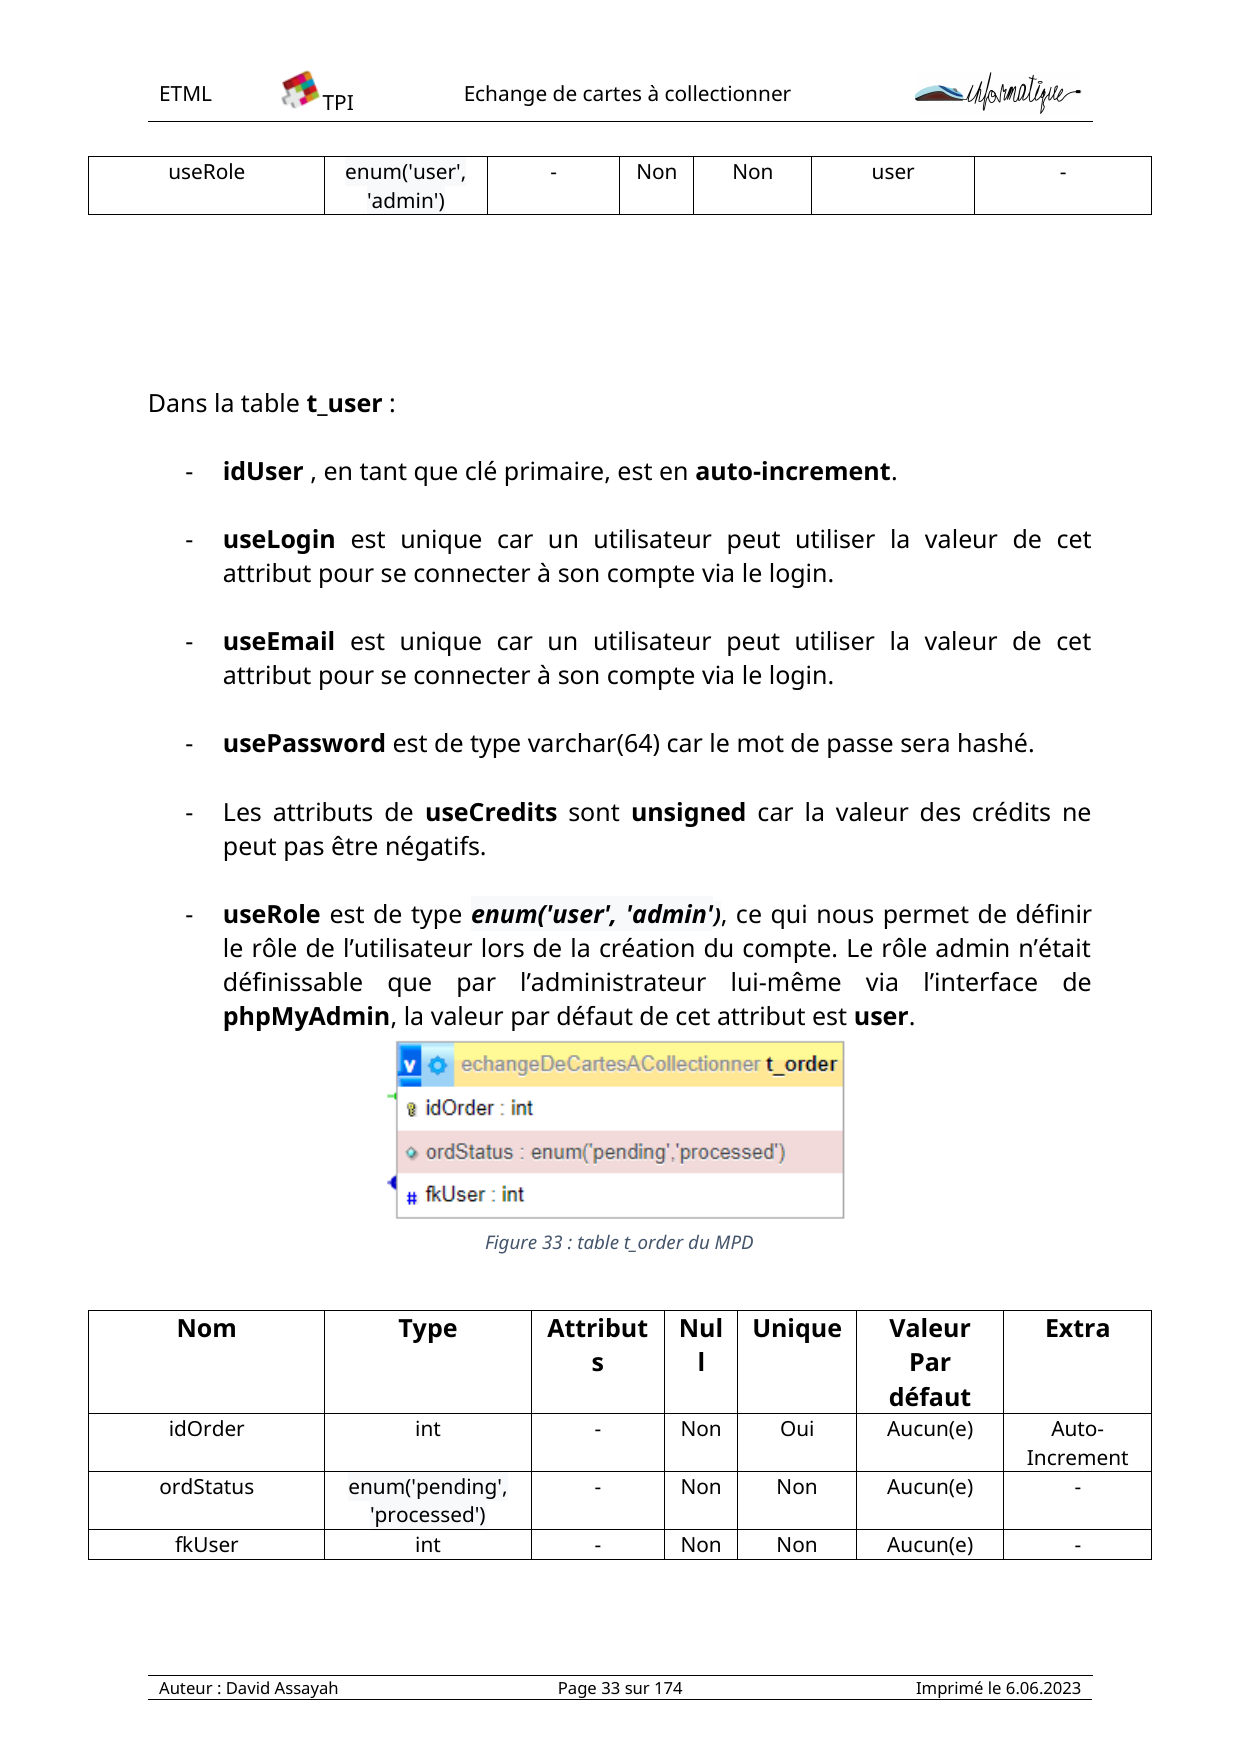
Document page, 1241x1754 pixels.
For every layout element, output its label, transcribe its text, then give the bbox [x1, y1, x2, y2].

table_cell - [975, 157, 1151, 214]
table_cell Non [665, 1472, 737, 1529]
table_cell Non [694, 157, 811, 214]
table_cell int [325, 1530, 531, 1558]
table_cell fkUser [89, 1530, 324, 1558]
table_cell enum('user', 'admin') [325, 157, 367, 214]
table_cell user [812, 157, 974, 214]
table_cell int [325, 1414, 531, 1471]
table_header Null [665, 1311, 737, 1413]
picture [276, 69, 323, 111]
text Dans la table t_user : [148, 386, 1092, 419]
table_cell Aucun(e) [857, 1414, 1003, 1471]
table_cell Aucun(e) [857, 1472, 1003, 1529]
table_header Nom [89, 1311, 324, 1413]
table_cell useRole [89, 157, 324, 214]
table_header Unique [738, 1311, 856, 1413]
table_cell Auto-Increment [1004, 1414, 1151, 1471]
list usePassword est de type varchar(64) car le mot de passe sera hashé. [185, 726, 1092, 760]
table_cell Non [665, 1414, 737, 1471]
list useEmail est unique car un utilisateur peut utiliser la valeur de cet attribut pour se connecter à son compte via le login. [185, 624, 1092, 692]
table_cell Oui [738, 1414, 856, 1471]
text Figure 33 : table t_order du MPD [148, 1229, 1092, 1255]
table_header Valeur Par défaut [857, 1311, 1003, 1413]
table_cell - [1004, 1530, 1151, 1558]
list useRole est de type enum('user', 'admin'), ce qui nous permet de définir le rôle de l’utilisateur lors de la création du compte. Le rôle admin n’était définissable que par l’administrateur lui-même via l’interface de phpMyAdmin, la valeur par défaut de cet attribut est user. [185, 896, 1092, 1033]
table_cell Non [620, 157, 693, 214]
table_cell enum('pending', 'processed') [486, 1472, 531, 1529]
table_cell ordStatus [89, 1472, 324, 1529]
table_cell - [532, 1414, 664, 1471]
table_cell Aucun(e) [857, 1530, 1003, 1558]
table_cell - [1004, 1472, 1151, 1529]
table_cell enum('pending', 'processed') [325, 1472, 370, 1529]
list idUser , en tant que clé primaire, est en auto-increment. [185, 454, 1092, 488]
table_cell enum('user', 'admin') [445, 157, 487, 214]
table_cell Non [665, 1530, 737, 1558]
table_cell - [488, 157, 619, 214]
table_cell Non [738, 1530, 856, 1558]
table_cell - [532, 1472, 664, 1529]
table_cell Non [738, 1472, 856, 1529]
table_cell - [532, 1530, 664, 1558]
table_header Extra [1004, 1311, 1151, 1413]
table_header Type [325, 1311, 531, 1413]
picture [387, 1032, 853, 1230]
table_header Attributs [532, 1311, 664, 1413]
list Les attributs de useCredits sont unsigned car la valeur des crédits ne peut pas être négatifs. [185, 794, 1092, 862]
table_cell idOrder [89, 1414, 324, 1471]
list useLogin est unique car un utilisateur peut utiliser la valeur de cet attribut pour se connecter à son compte via le login. [185, 522, 1092, 590]
